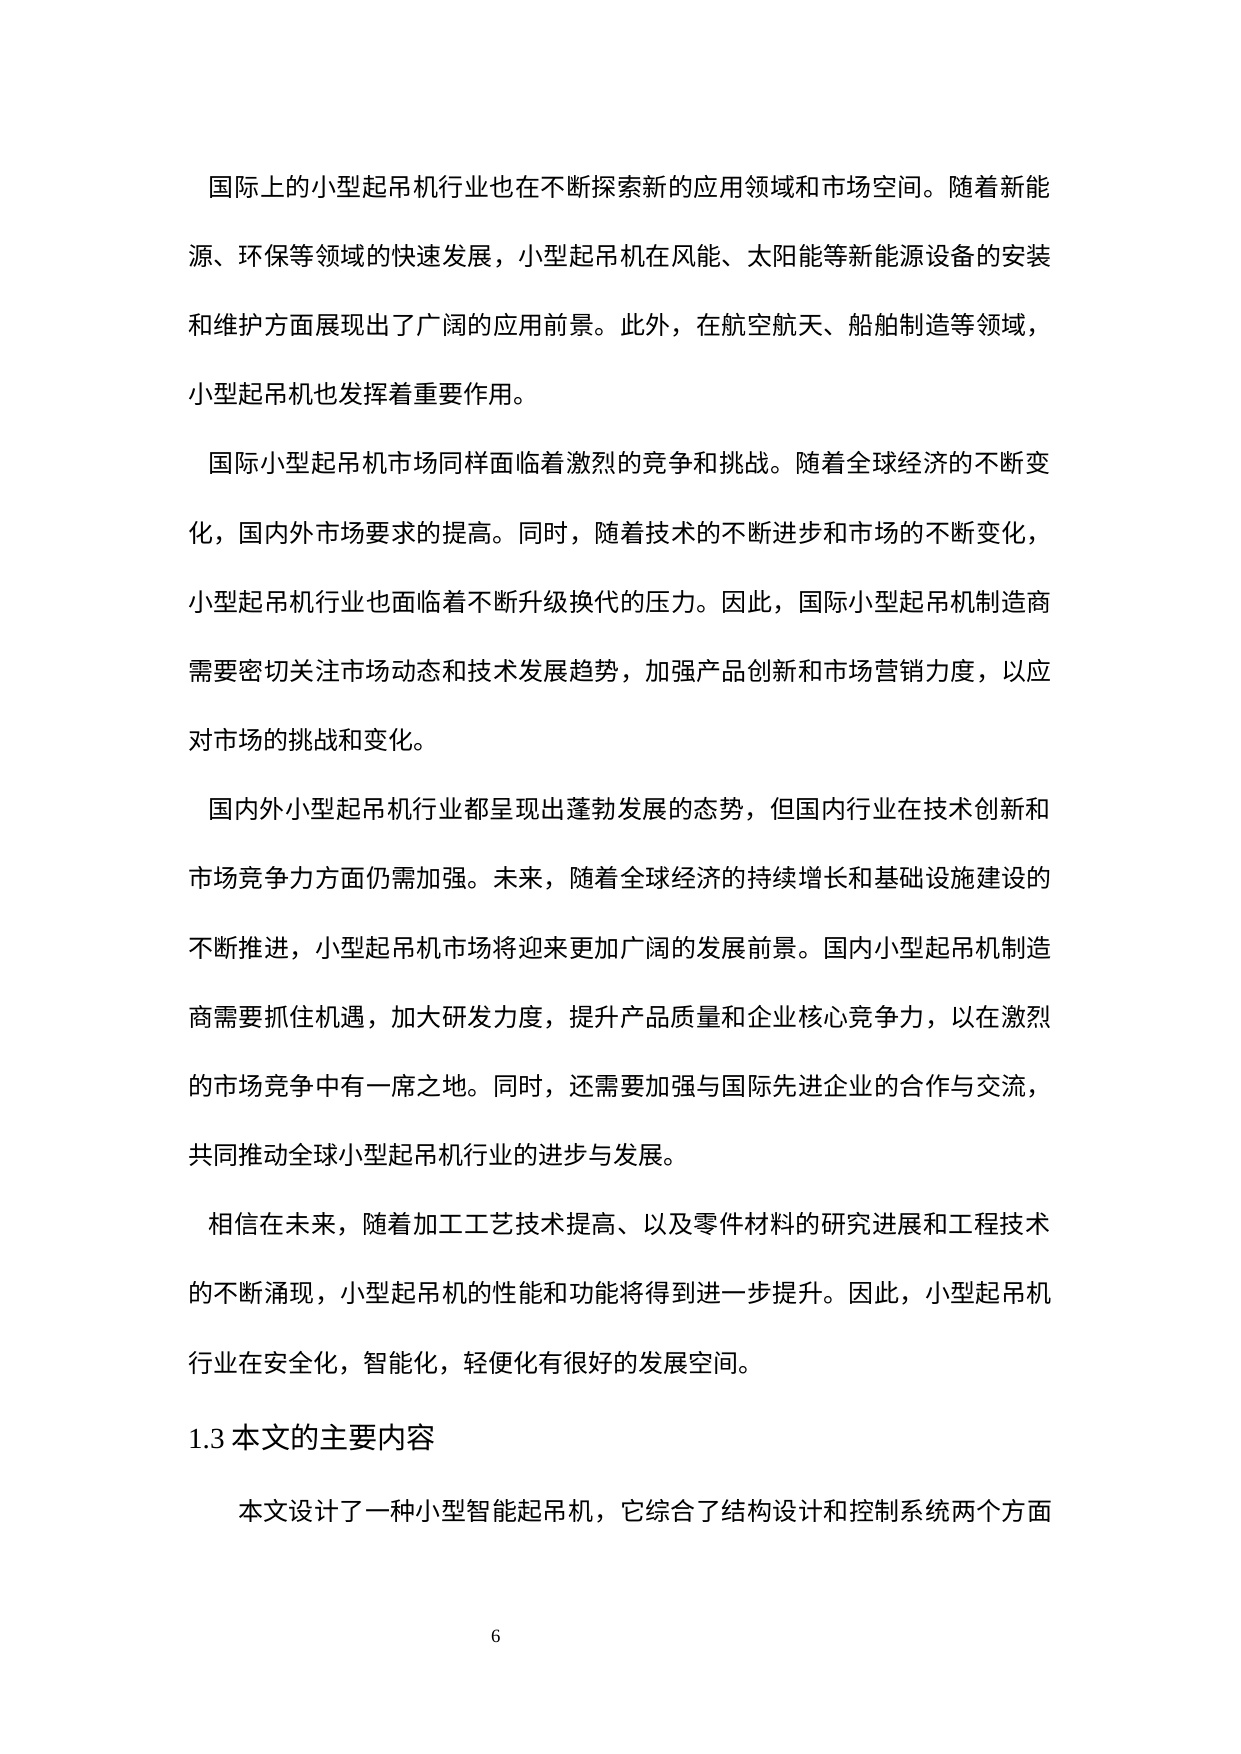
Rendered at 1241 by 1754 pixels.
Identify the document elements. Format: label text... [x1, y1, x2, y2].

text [188, 1475, 1052, 1544]
text 国际小型起吊机市场同样面临着激烈的竞争和挑战。随着全球经济的不断变化，国内外市场要求的提高。同时，随着技术的不断进步和市场的不断变化，小型起吊机行业也面临着不断升级换代的压力。因此，国际小型起吊机制造商需要密切关注市场动态和技术发展趋势，加强产品创新和市场营销力度，以应对市场的挑战和变化。 [188, 427, 1052, 773]
text 本文的主要内容 [188, 1401, 1052, 1470]
text 相信在未来，随着加工工艺技术提高、以及零件材料的研究进展和工程技术的不断涌现，小型起吊机的性能和功能将得到进一步提升。因此，小型起吊机行业在安全化，智能化，轻便化有很好的发展空间。 [188, 1188, 1052, 1396]
text 国际上的小型起吊机行业也在不断探索新的应用领域和市场空间。随着新能源、环保等领域的快速发展，小型起吊机在风能、太阳能等新能源设备的安装和维护方面展现出了广阔的应用前景。此外，在航空航天、船舶制造等领域，小型起吊机也发挥着重要作用。 [188, 151, 1052, 427]
text 国内外小型起吊机行业都呈现出蓬勃发展的态势，但国内行业在技术创新和市场竞争力方面仍需加强。未来，随着全球经济的持续增长和基础设施建设的不断推进，小型起吊机市场将迎来更加广阔的发展前景。国内小型起吊机制造商需要抓住机遇，加大研发力度，提升产品质量和企业核心竞争力，以在激烈的市场竞争中有一席之地。同时，还需要加强与国际先进企业的合作与交流，共同推动全球小型起吊机行业的进步与发展。 [188, 773, 1052, 1188]
